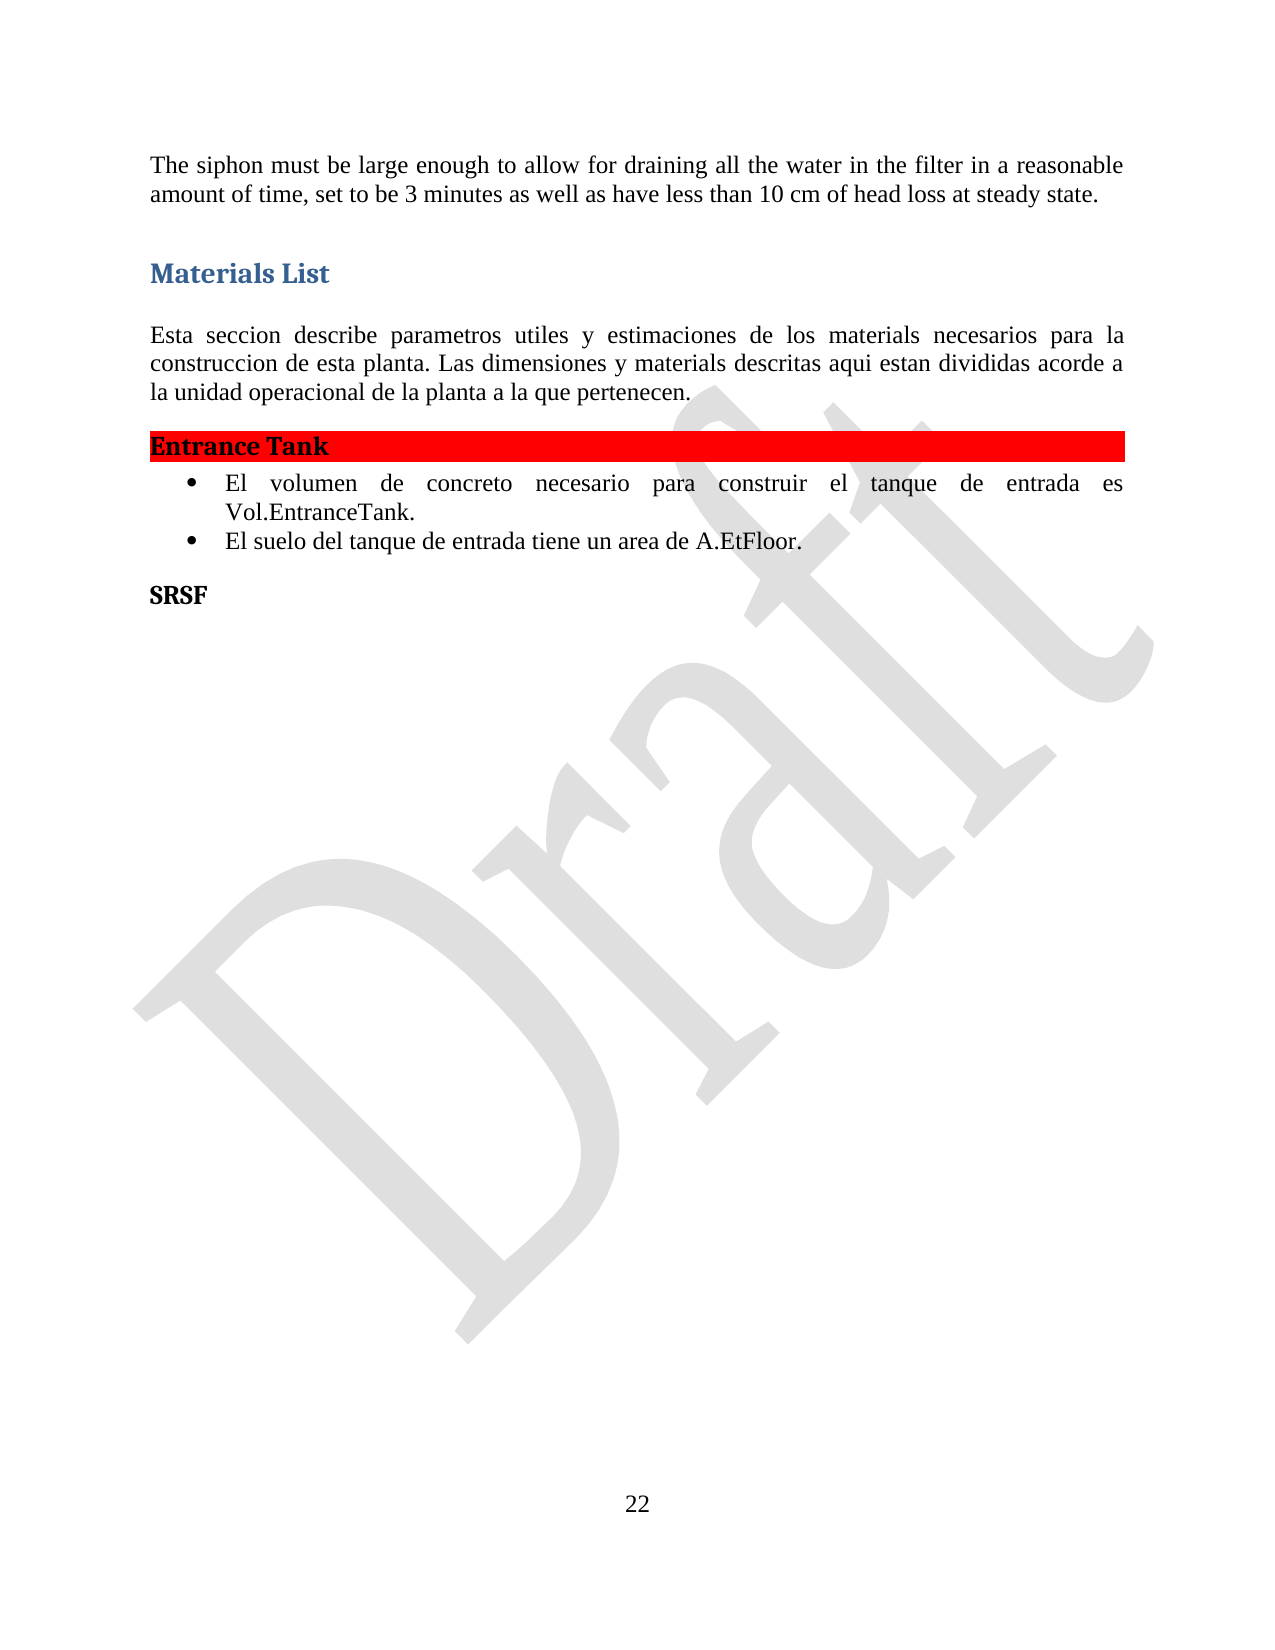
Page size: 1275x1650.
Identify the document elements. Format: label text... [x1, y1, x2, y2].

subtitle Entrance Tank [150, 431, 1125, 462]
list El volumen de concreto necesario para construir el tanque de entrada es Vol.EntranceTank. [187, 468, 1125, 526]
subtitle Materials List [150, 257, 1125, 291]
text The siphon must be large enough to allow for draining all the water in the filter in a reasonable amount of time, set to be 3 minutes as well as have less than 10 cm of head loss at steady state. [150, 150, 1125, 207]
list El suelo del tanque de entrada tiene un area de A.EtFloor. [187, 526, 1125, 555]
subtitle SRSF [150, 580, 1125, 611]
text Esta seccion describe parametros utiles y estimaciones de los materials necesarios para la construccion de esta planta. Las dimensiones y materials descritas aqui estan divididas acorde a la unidad operacional de la planta a la que pertenecen. [150, 320, 1125, 406]
